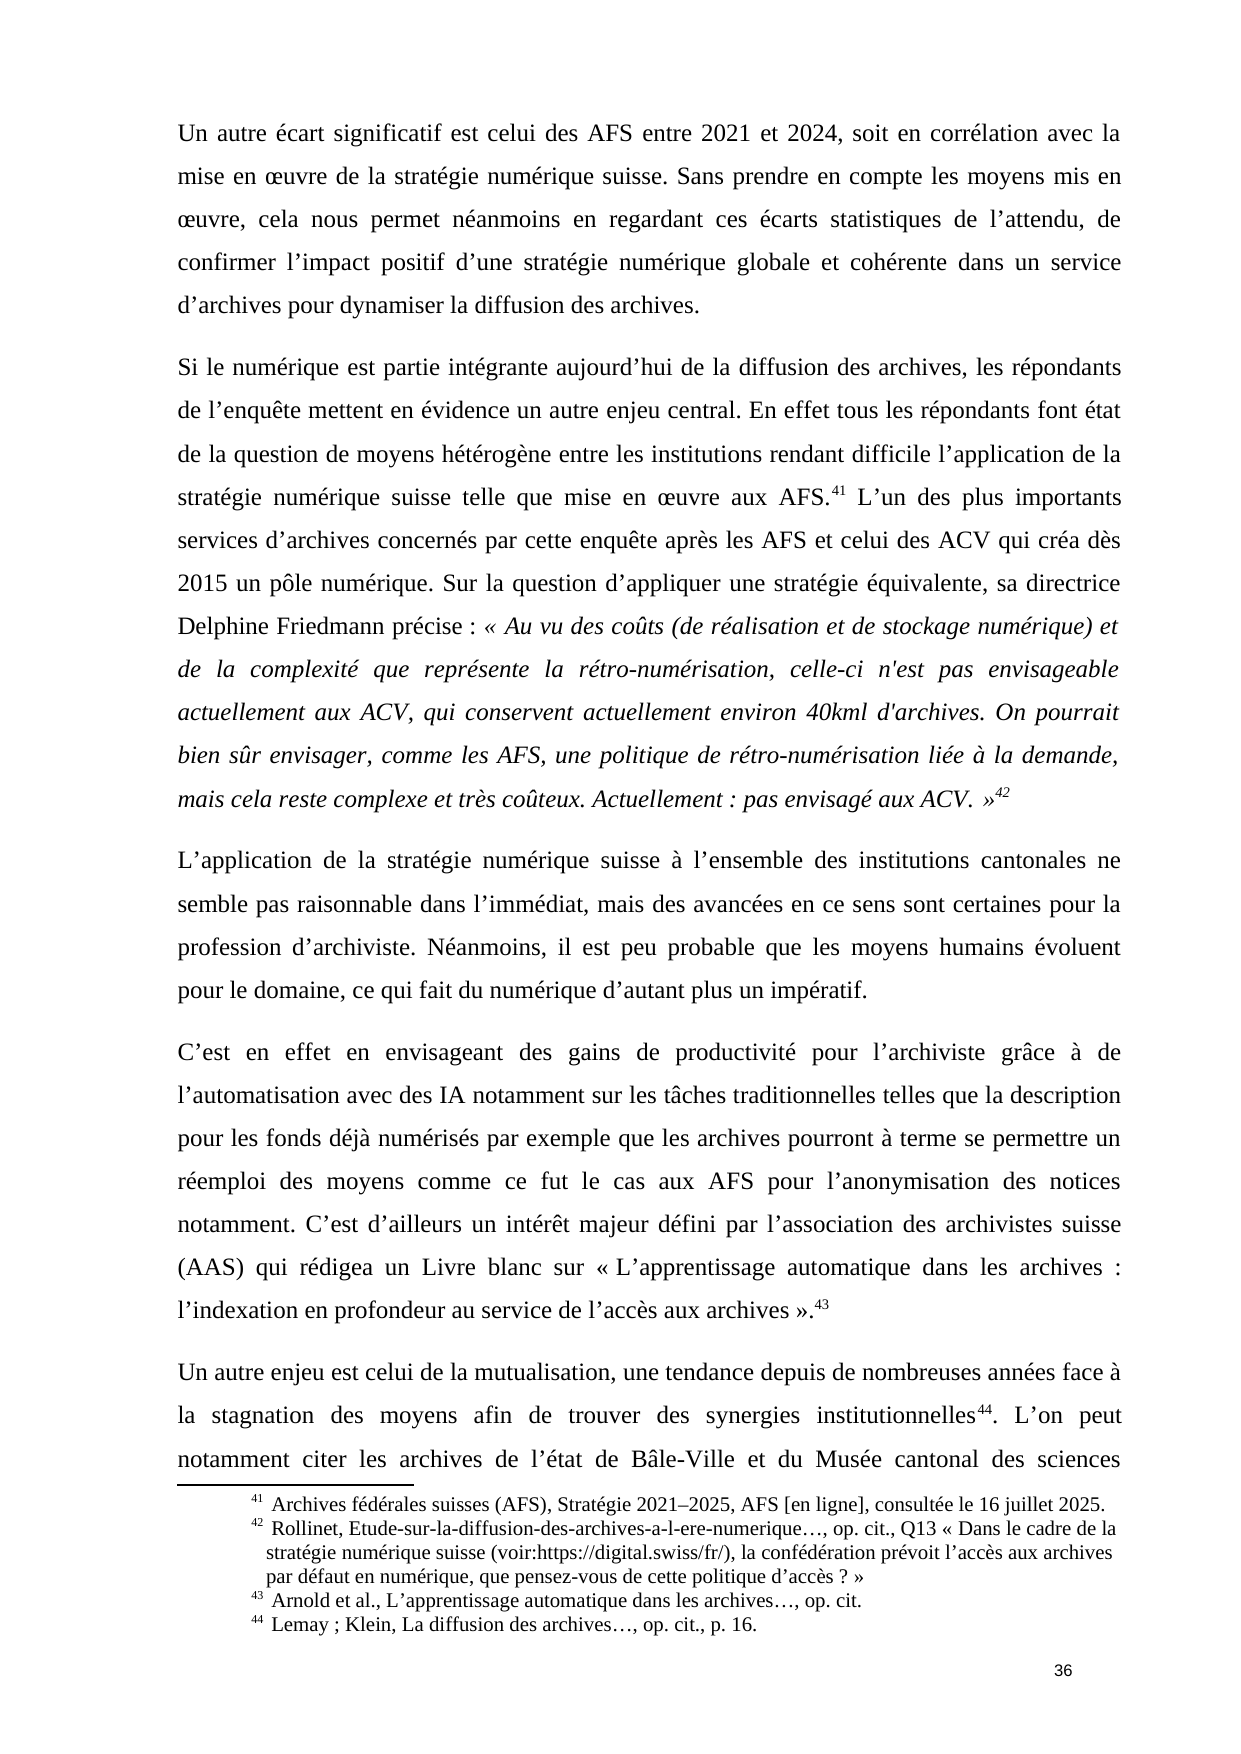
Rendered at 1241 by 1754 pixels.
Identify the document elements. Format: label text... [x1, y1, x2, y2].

text Si le numérique est partie intégrante aujourd’hui de la diffusion des archives, les répondants de l’enquête mettent en évidence un autre enjeu central. En effet tous les répondants font état de la question de moyens hétérogène entre les institutions rendant difficile l’application de la stratégie numérique suisse telle que mise en œuvre aux AFS. L’un des plus importants services d’archives concernés par cette enquête après les AFS et celui des ACV qui créa dès 2015 un pôle numérique. Sur la question d’appliquer une stratégie équivalente, sa directrice Delphine Friedmann précise : « Au vu des coûts (de réalisation et de stockage numérique) et de la complexité que représente la rétro-numérisation, celle-ci n'est pas envisageable actuellement aux ACV, qui conservent actuellement environ 40kml d'archives. On pourrait bien sûr envisager, comme les AFS, une politique de rétro-numérisation liée à la demande, mais cela reste complexe et très coûteux. Actuellement : pas envisagé aux ACV. » [177, 352, 1122, 812]
text C’est en effet en envisageant des gains de productivité pour l’archiviste grâce à de l’automatisation avec des IA notamment sur les tâches traditionnelles telles que la description pour les fonds déjà numérisés par exemple que les archives pourront à terme se permettre un réemploi des moyens comme ce fut le cas aux AFS pour l’anonymisation des notices notamment. C’est d’ailleurs un intérêt majeur défini par l’association des archivistes suisse (AAS) qui rédigea un Livre blanc sur « L’apprentissage automatique dans les archives : l’indexation en profondeur au service de l’accès aux archives ». [177, 1037, 1122, 1324]
text Un autre écart significatif est celui des AFS entre 2021 et 2024, soit en corrélation avec la mise en œuvre de la stratégie numérique suisse. Sans prendre en compte les moyens mis en œuvre, cela nous permet néanmoins en regardant ces écarts statistiques de l’attendu, de confirmer l’impact positif d’une stratégie numérique globale et cohérente dans un service d’archives pour dynamiser la diffusion des archives. [177, 118, 1122, 319]
text L’application de la stratégie numérique suisse à l’ensemble des institutions cantonales ne semble pas raisonnable dans l’immédiat, mais des avancées en ce sens sont certaines pour la profession d’archiviste. Néanmoins, il est peu probable que les moyens humains évoluent pour le domaine, ce qui fait du numérique d’autant plus un impératif. [177, 846, 1122, 1004]
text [177, 1357, 1122, 1472]
